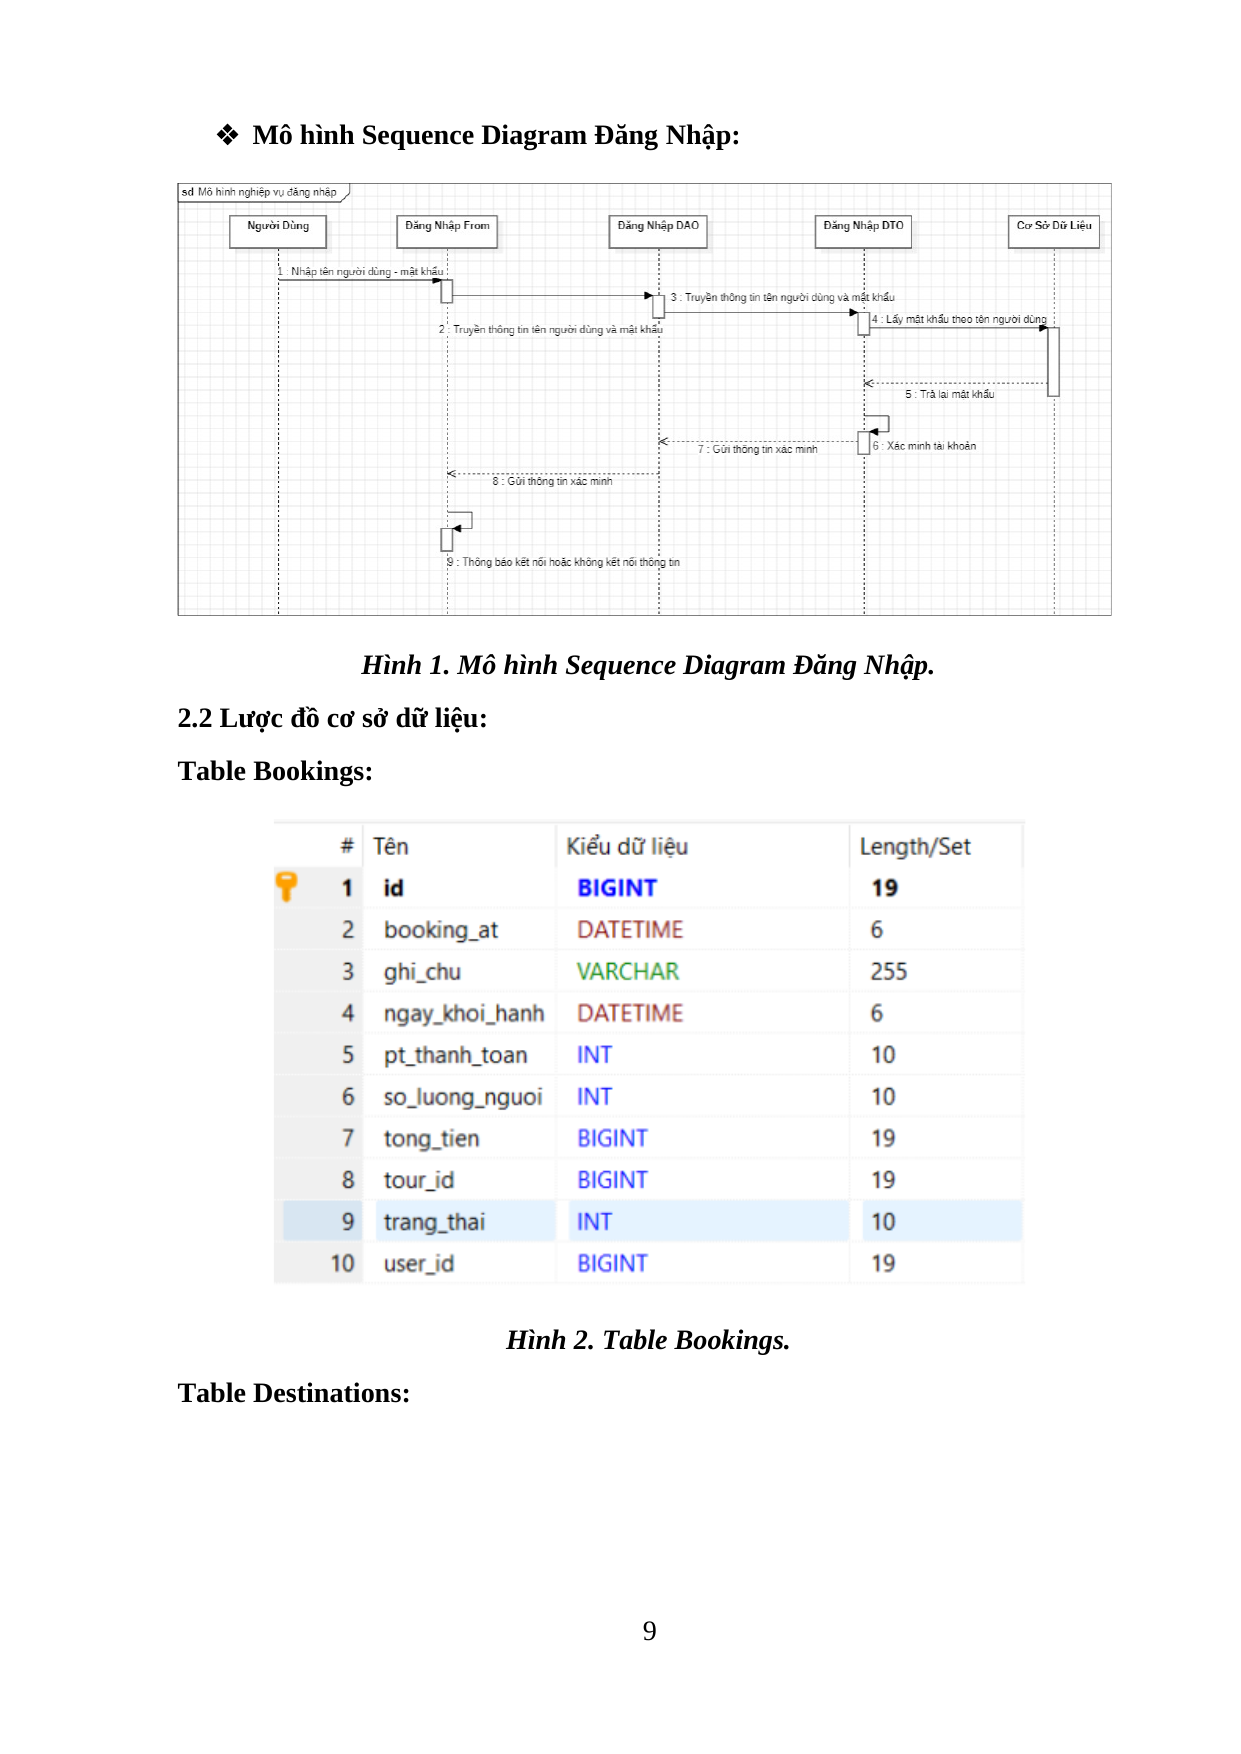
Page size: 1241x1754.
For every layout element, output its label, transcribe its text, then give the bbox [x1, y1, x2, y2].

text Table Bookings: [177, 754, 1122, 787]
text 2.2 Lược đồ cơ sở dữ liệu: [177, 701, 1122, 733]
text Table Destinations: [177, 1376, 1122, 1408]
list Mô hình Sequence Diagram Đăng Nhập: [215, 118, 1122, 151]
picture [273, 819, 1026, 1290]
picture [177, 183, 1112, 616]
